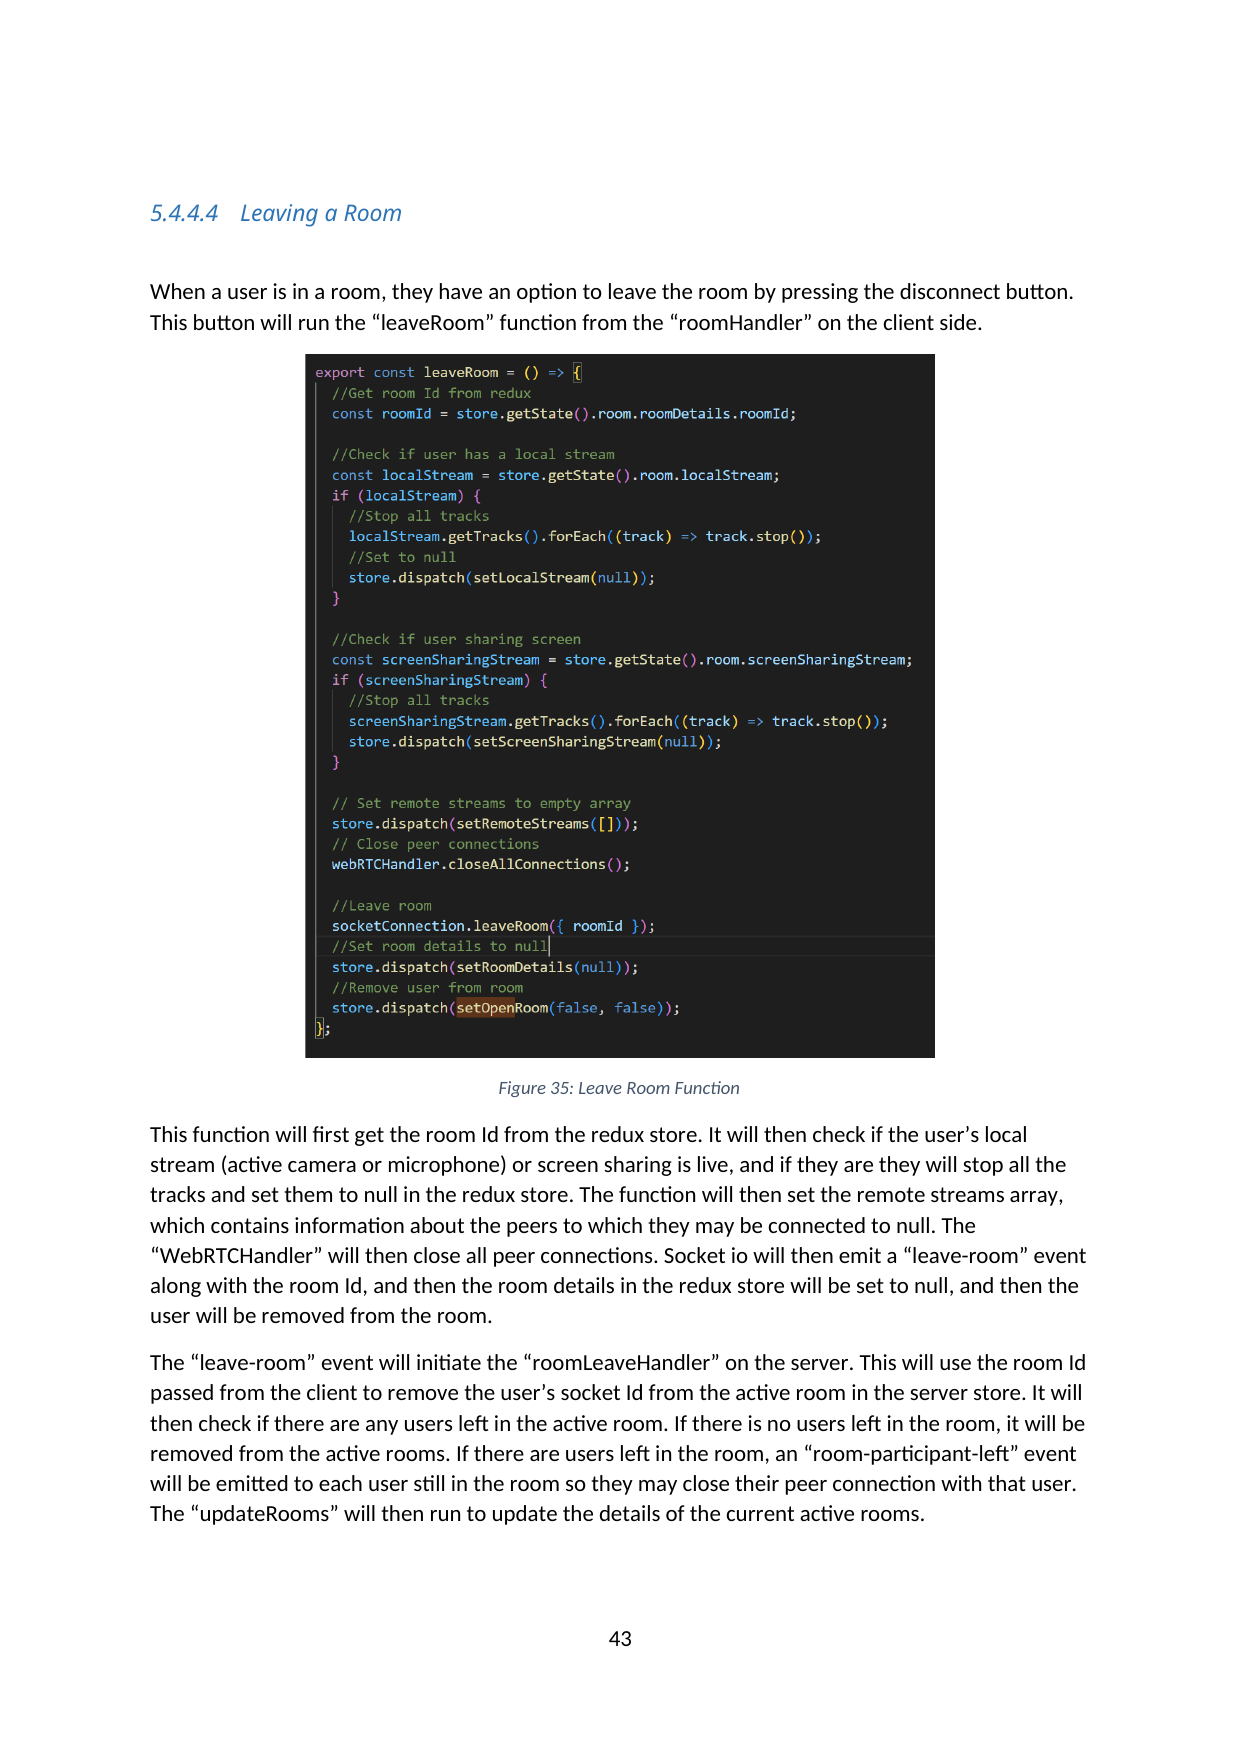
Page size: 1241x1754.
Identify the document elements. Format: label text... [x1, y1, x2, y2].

text The “leave-room” event will initiate the “roomLeaveHandler” on the server. This will use the room Id passed from the client to remove the user’s socket Id from the active room in the server store. It will then check if there are any users left in the active room. If there is no users left in the room, it will be removed from the active rooms. If there are users left in the room, an “room-participant-left” event will be emitted to each user still in the room so they may close their peer connection with that user. The “updateRooms” will then run to update the details of the current active rooms. [150, 1348, 1090, 1527]
text When a user is in a room, they have an option to leave the room by pressing the disconnect button. This button will run the “leaveRoom” function from the “roomHandler” on the client side. [150, 277, 1090, 336]
subtitle Leaving a Room [150, 197, 1090, 228]
picture [305, 354, 935, 1058]
text This function will first get the room Id from the redux store. It will then check if the user’s local stream (active camera or microphone) or screen sharing is live, and if they are they will stop all the tracks and set them to null in the redux store. The function will then set the remote streams array, which contains information about the peers to which they may be connected to null. The “WebRTCHandler” will then close all peer connections. Socket io will then emit a “leave-room” event along with the room Id, and then the room details in the redux store will be set to null, and then the user will be removed from the room. [150, 1120, 1090, 1329]
